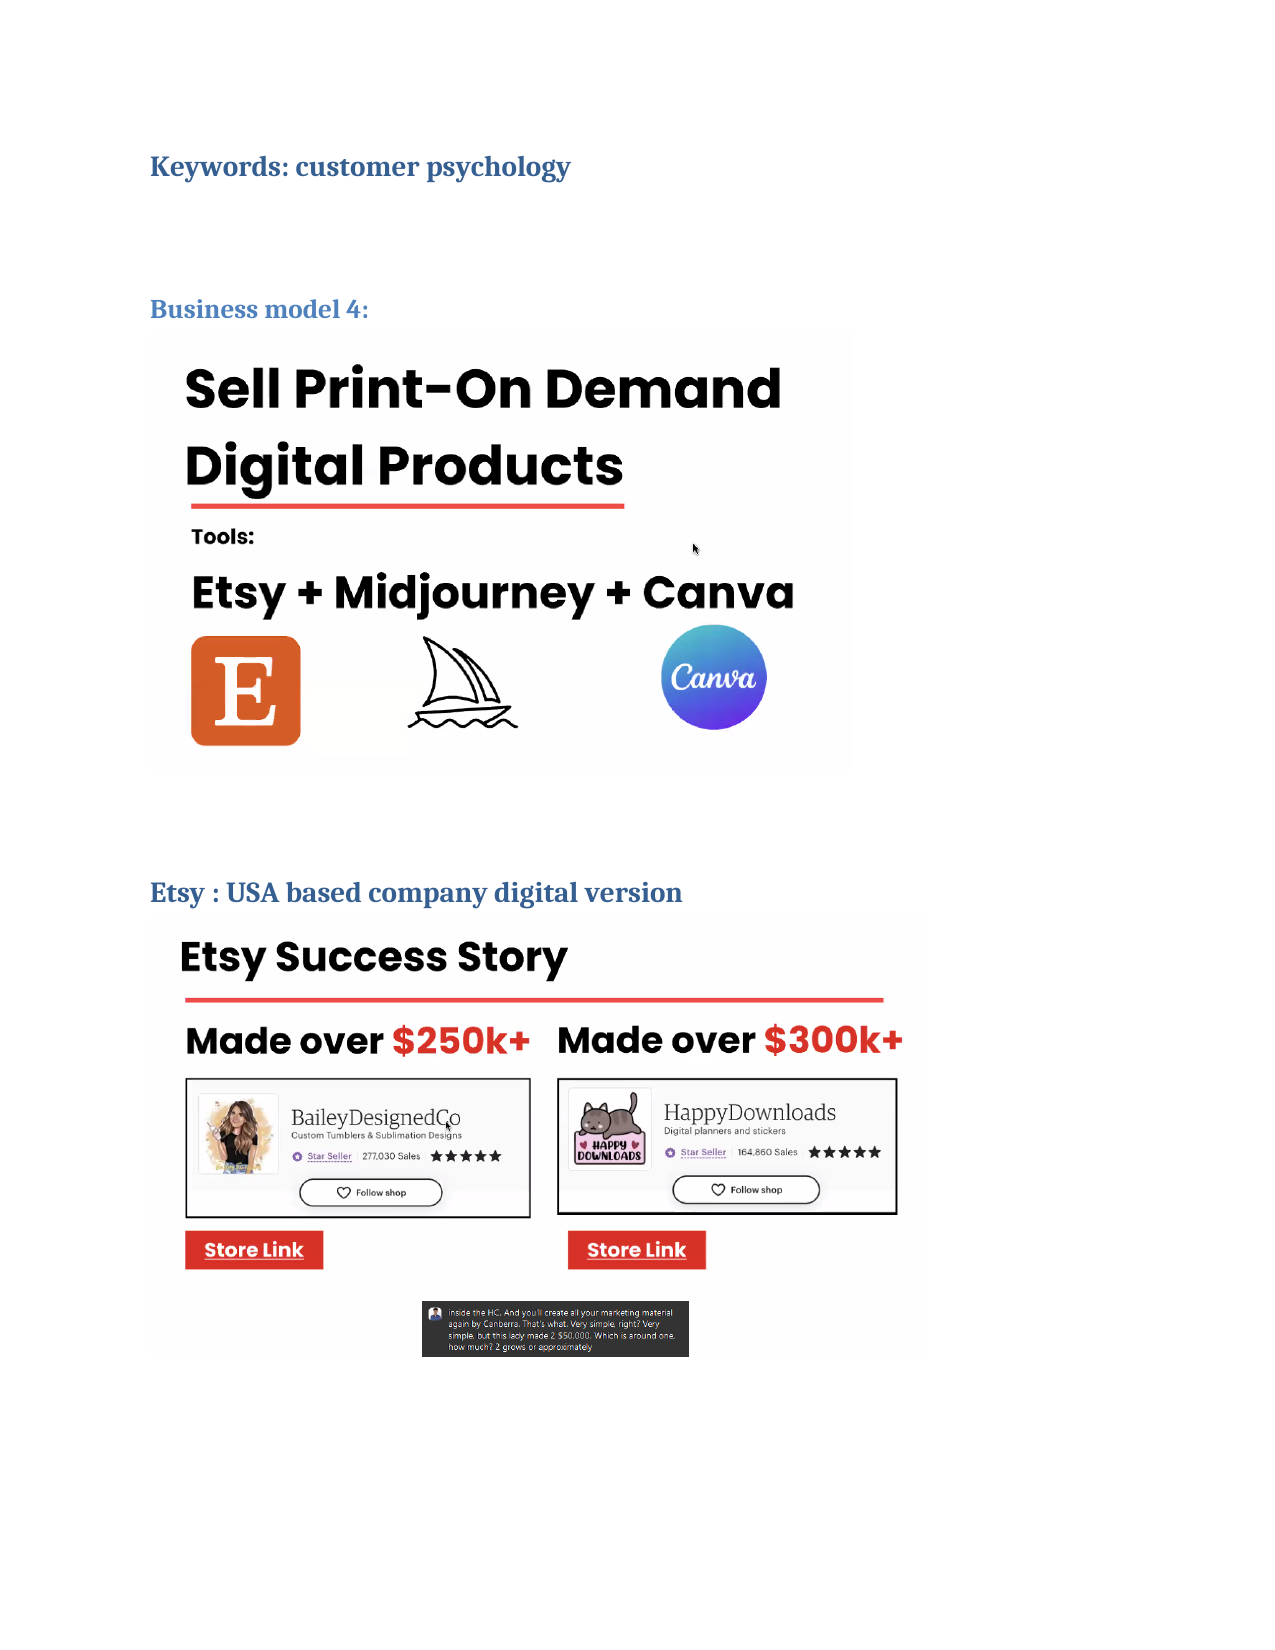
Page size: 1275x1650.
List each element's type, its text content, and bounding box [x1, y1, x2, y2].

picture [150, 330, 853, 770]
picture [150, 915, 928, 1357]
subtitle Business model 4: [150, 294, 1125, 326]
subtitle Etsy : USA based company digital version [150, 877, 1125, 910]
subtitle Keywords: customer psychology [150, 150, 1125, 183]
